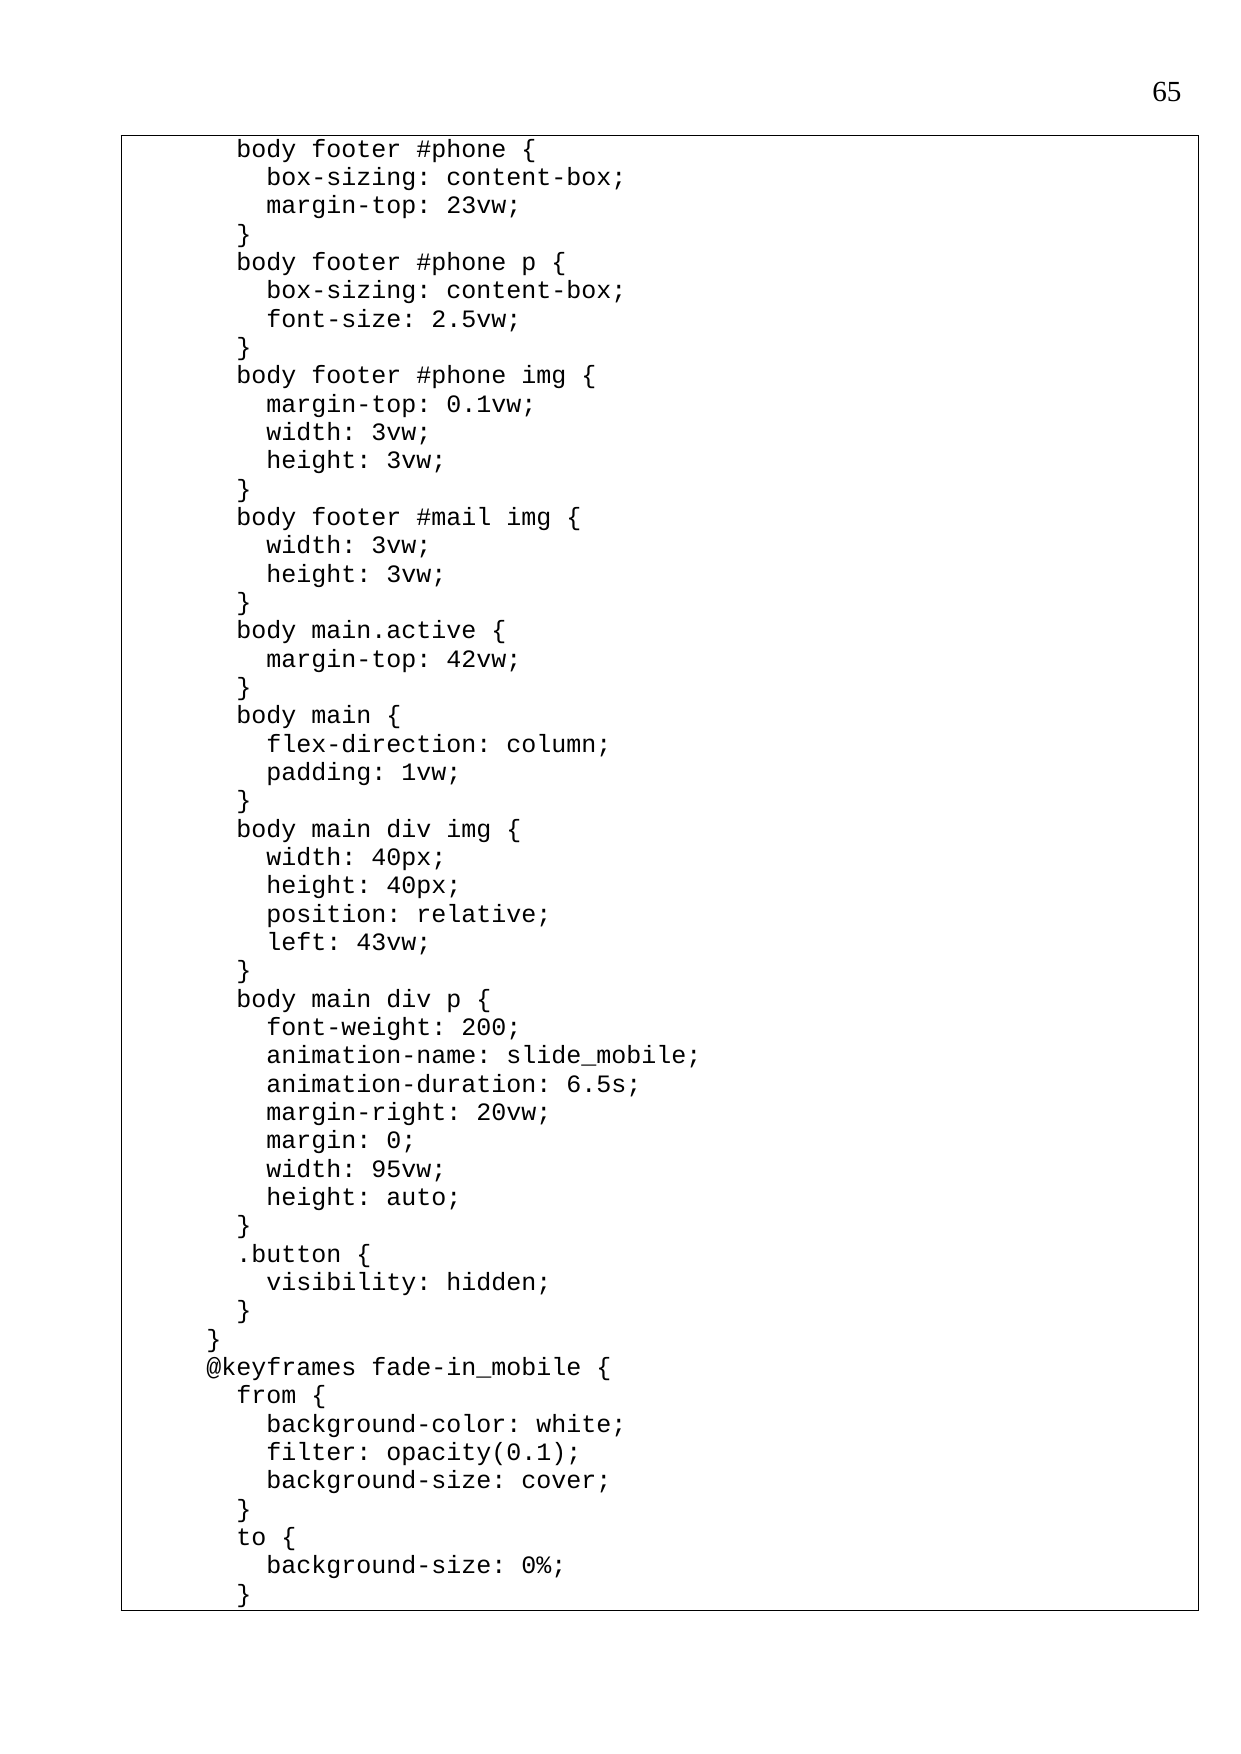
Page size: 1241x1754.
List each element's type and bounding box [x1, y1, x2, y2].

table_header [122, 136, 1198, 1610]
